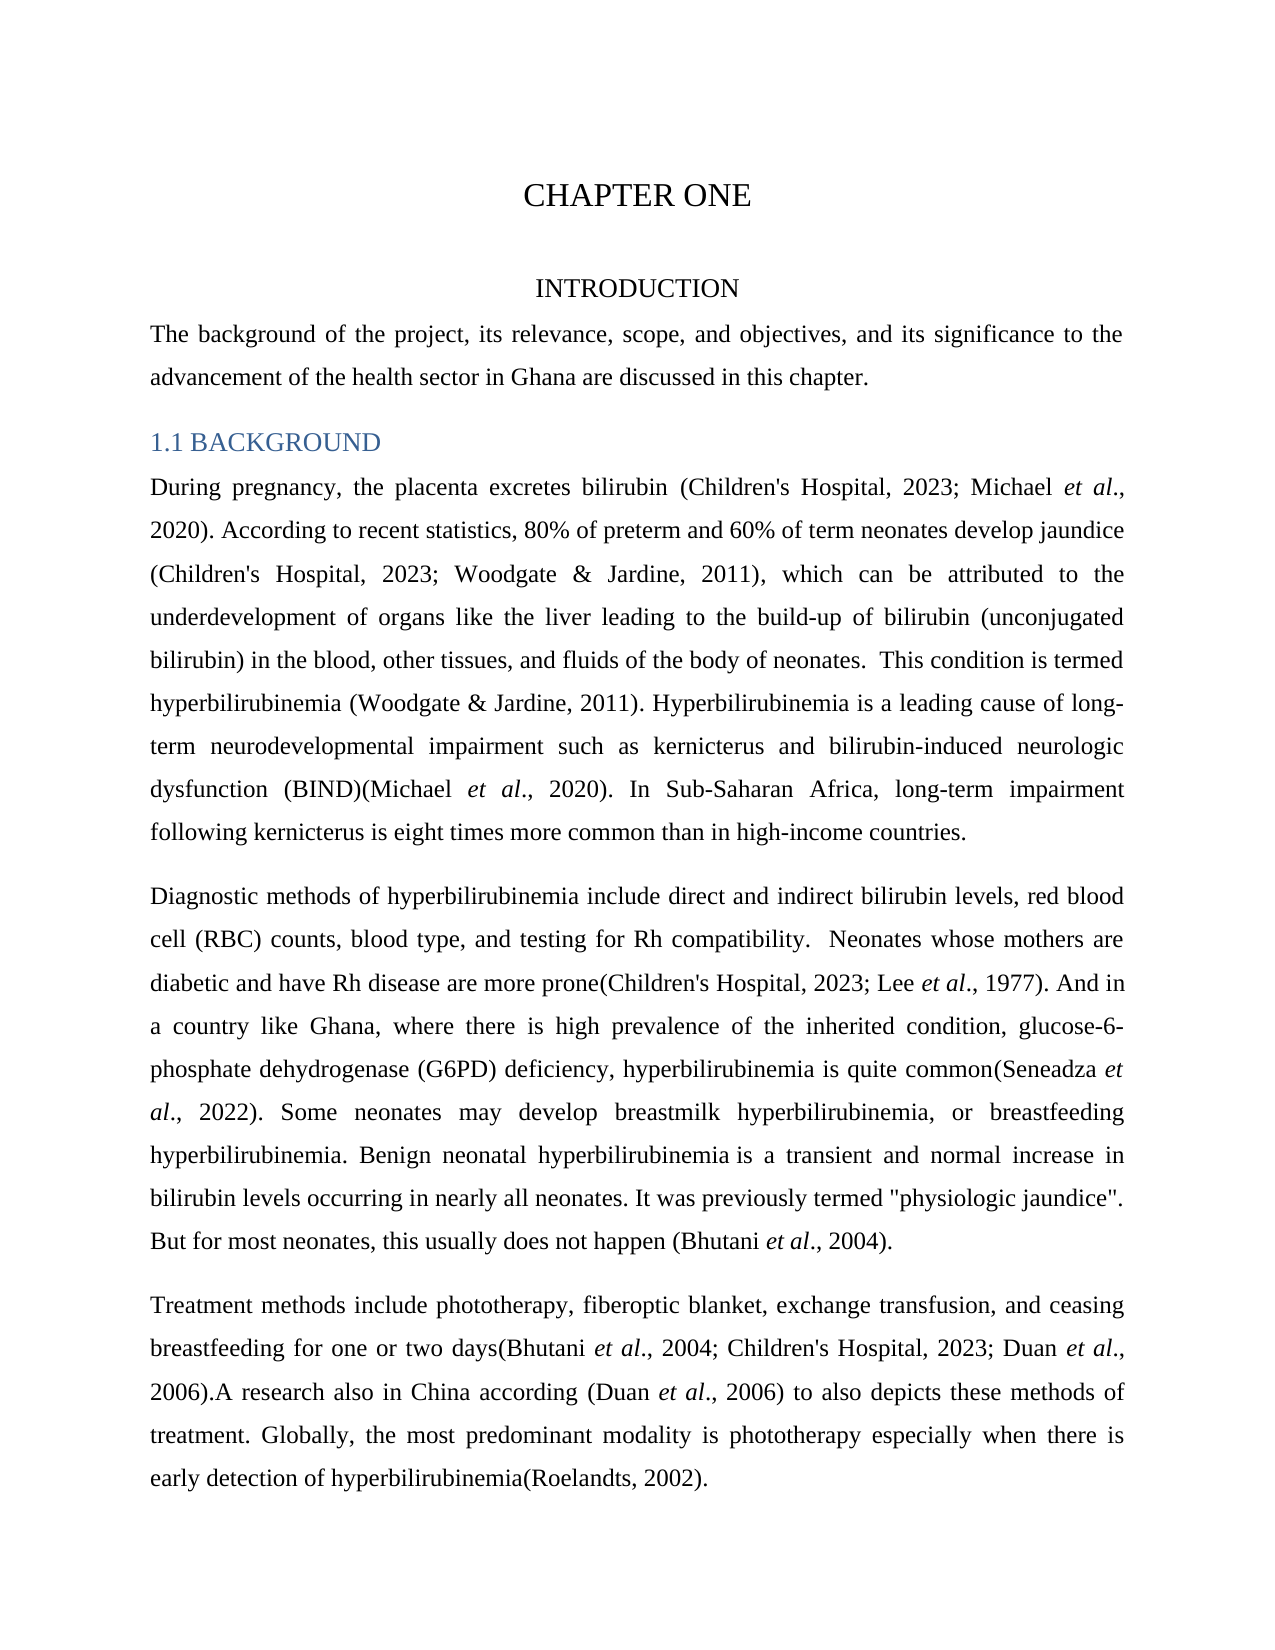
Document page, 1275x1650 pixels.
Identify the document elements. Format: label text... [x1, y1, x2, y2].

text The background of the project, its relevance, scope, and objectives, and its significance to the advancement of the health sector in Ghana are discussed in this chapter. [150, 319, 1125, 391]
subtitle INTRODUCTION [150, 272, 1125, 303]
subtitle CHAPTER ONE [150, 175, 1125, 213]
text Diagnostic methods of hyperbilirubinemia include direct and indirect bilirubin levels, red blood cell (RBC) counts, blood type, and testing for Rh compatibility. Neonates whose mothers are diabetic and have Rh disease are more prone(Children's Hospital, 2023; Lee et al., 1977). And in a country like Ghana, where there is high prevalence of the inherited condition, glucose-6-phosphate dehydrogenase (G6PD) deficiency, hyperbilirubinemia is quite common(Seneadza et al., 2022). Some neonates may develop breastmilk hyperbilirubinemia, or breastfeeding hyperbilirubinemia. Benign neonatal hyperbilirubinemia is a transient and normal increase in bilirubin levels occurring in nearly all neonates. It was previously termed "physiologic jaundice". But for most neonates, this usually does not happen (Bhutani et al., 2004). [150, 881, 1125, 1255]
text Treatment methods include phototherapy, fiberoptic blanket, exchange transfusion, and ceasing breastfeeding for one or two days(Bhutani et al., 2004; Children's Hospital, 2023; Duan et al., 2006).A research also in China according (Duan et al., 2006) to also depicts these methods of treatment. Globally, the most predominant modality is phototherapy especially when there is early detection of hyperbilirubinemia(Roelandts, 2002). [150, 1290, 1125, 1492]
subtitle BACKGROUND [150, 426, 1125, 457]
text During pregnancy, the placenta excretes bilirubin (Children's Hospital, 2023; Michael et al., 2020). According to recent statistics, 80% of preterm and 60% of term neonates develop jaundice (Children's Hospital, 2023; Woodgate & Jardine, 2011), which can be attributed to the underdevelopment of organs like the liver leading to the build-up of bilirubin (unconjugated bilirubin) in the blood, other tissues, and fluids of the body of neonates. This condition is termed hyperbilirubinemia (Woodgate & Jardine, 2011). Hyperbilirubinemia is a leading cause of long-term neurodevelopmental impairment such as kernicterus and bilirubin-induced neurologic dysfunction (BIND)(Michael et al., 2020). In Sub-Saharan Africa, long-term impairment following kernicterus is eight times more common than in high-income countries. [150, 472, 1125, 846]
